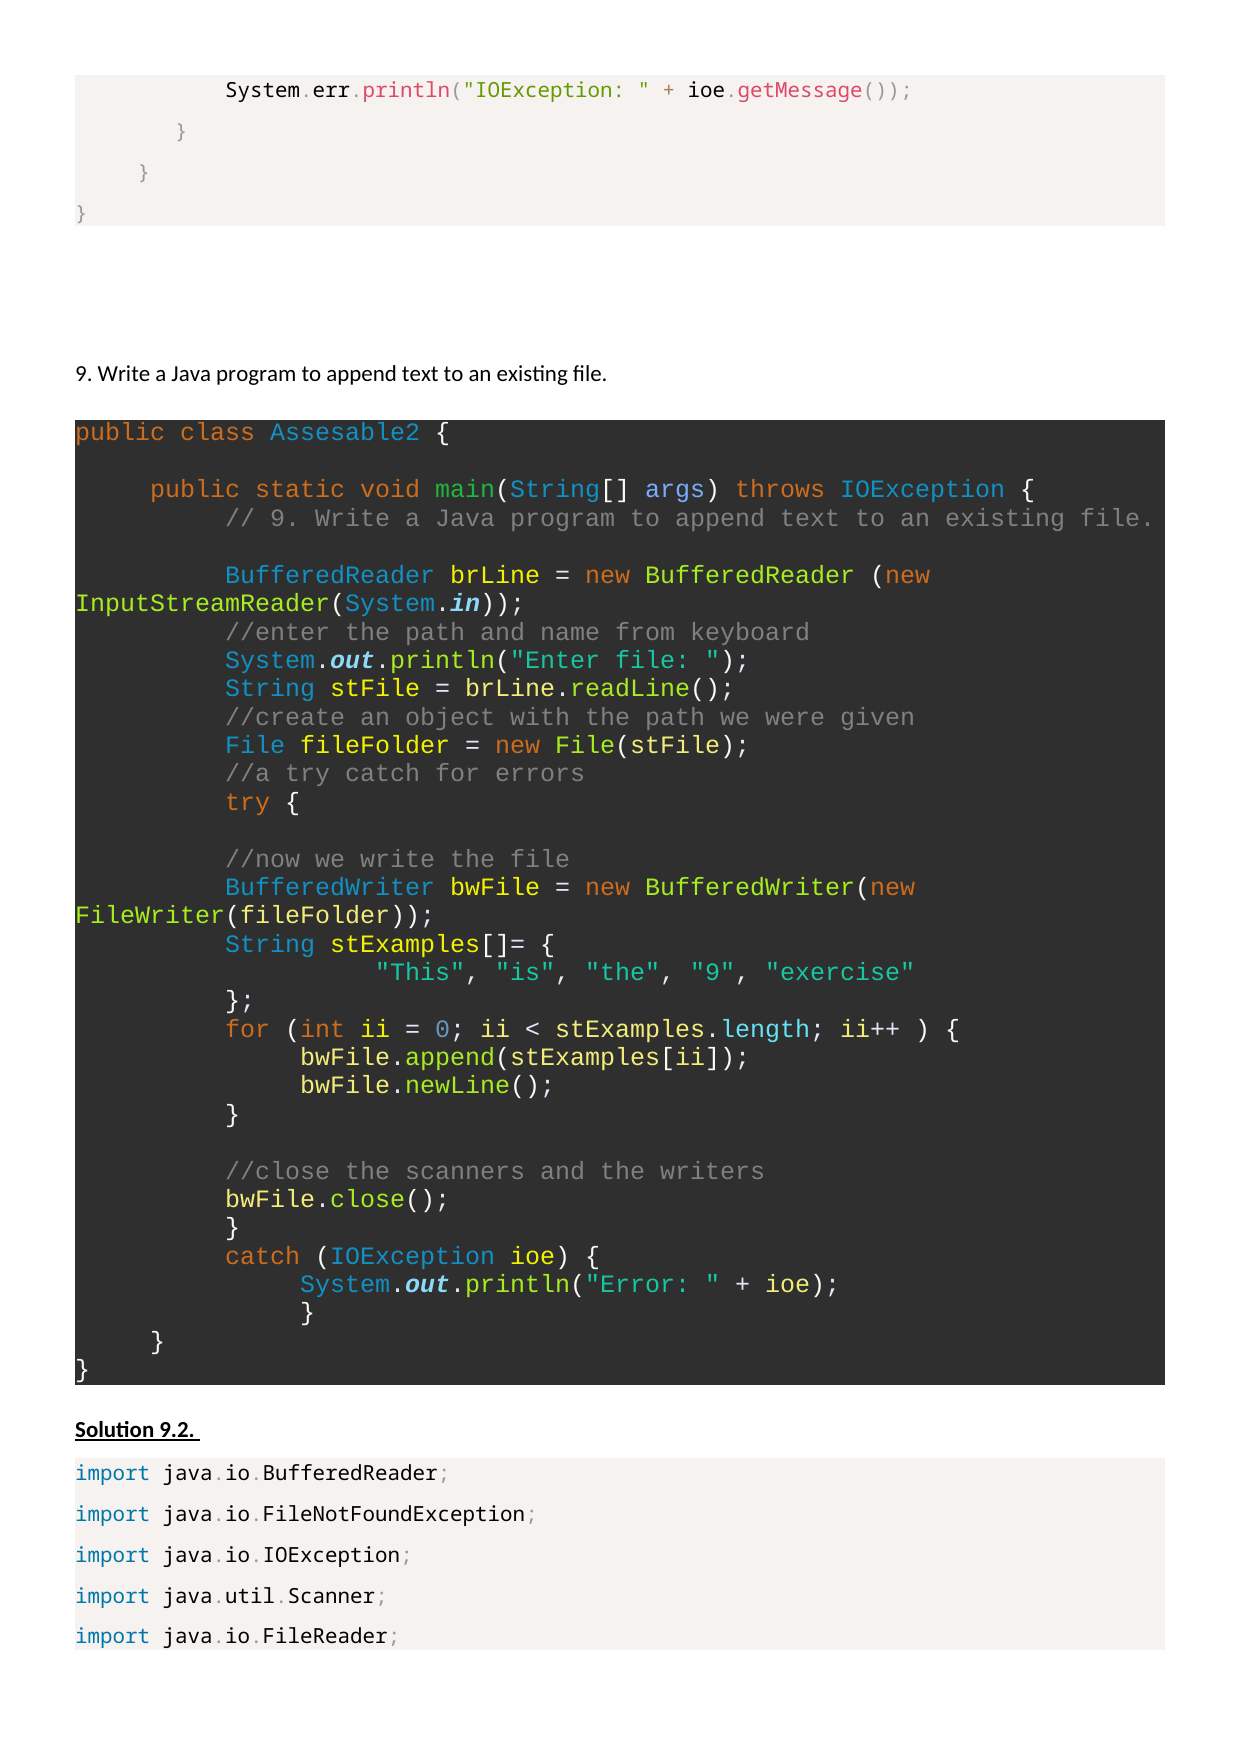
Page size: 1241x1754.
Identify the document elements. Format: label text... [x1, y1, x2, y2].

text } [75, 116, 1165, 144]
text BufferedWriter bwFile = new BufferedWriter(new FileWriter(fileFolder)); [75, 874, 1165, 931]
text bwFile.append(stExamples[ii]); [75, 1044, 1165, 1073]
text } [75, 1101, 1165, 1129]
text Solution 9.2. [75, 1415, 1165, 1443]
text //enter the path and name from keyboard [75, 619, 1165, 647]
text }; [75, 988, 1165, 1016]
text } [75, 1215, 1165, 1243]
text catch (IOException ioe) { [75, 1243, 1165, 1272]
text BufferedReader brLine = new BufferedReader (new InputStreamReader(System.in)); [75, 562, 1165, 619]
text System.err.println("IOException: " + ioe.getMessage()); [75, 75, 1165, 103]
text "This", "is", "the", "9", "exercise" [75, 959, 1165, 988]
text } [75, 1328, 1165, 1357]
text //create an object with the path we were given [75, 704, 1165, 732]
text } [75, 198, 1165, 226]
text import java.io.BufferedReader; [75, 1458, 1165, 1486]
text } [75, 1357, 1165, 1385]
text System.out.println("Enter file: "); [75, 647, 1165, 676]
text // 9. Write a Java program to append text to an existing file. [75, 505, 1165, 534]
text File fileFolder = new File(stFile); [75, 732, 1165, 761]
text //now we write the file [75, 846, 1165, 874]
text //a try catch for errors [75, 761, 1165, 789]
text public class Assesable2 { [75, 420, 1165, 448]
text import java.io.IOException; [75, 1540, 1165, 1568]
text for (int ii = 0; ii < stExamples.length; ii++ ) { [75, 1016, 1165, 1044]
text //close the scanners and the writers [75, 1158, 1165, 1187]
text import java.io.FileNotFoundException; [75, 1499, 1165, 1527]
text } [75, 157, 1165, 185]
text System.out.println("Error: " + ioe); [75, 1272, 1165, 1300]
text public static void main(String[] args) throws IOException { [75, 477, 1165, 505]
text } [75, 1300, 1165, 1328]
text 9. Write a Java program to append text to an existing file. [75, 359, 1165, 388]
text import java.util.Scanner; [75, 1581, 1165, 1609]
text bwFile.close(); [75, 1187, 1165, 1215]
text String stFile = brLine.readLine(); [75, 676, 1165, 704]
text try { [75, 789, 1165, 817]
text bwFile.newLine(); [75, 1073, 1165, 1101]
text String stExamples[]= { [75, 931, 1165, 959]
text import java.io.FileReader; [75, 1622, 1165, 1650]
